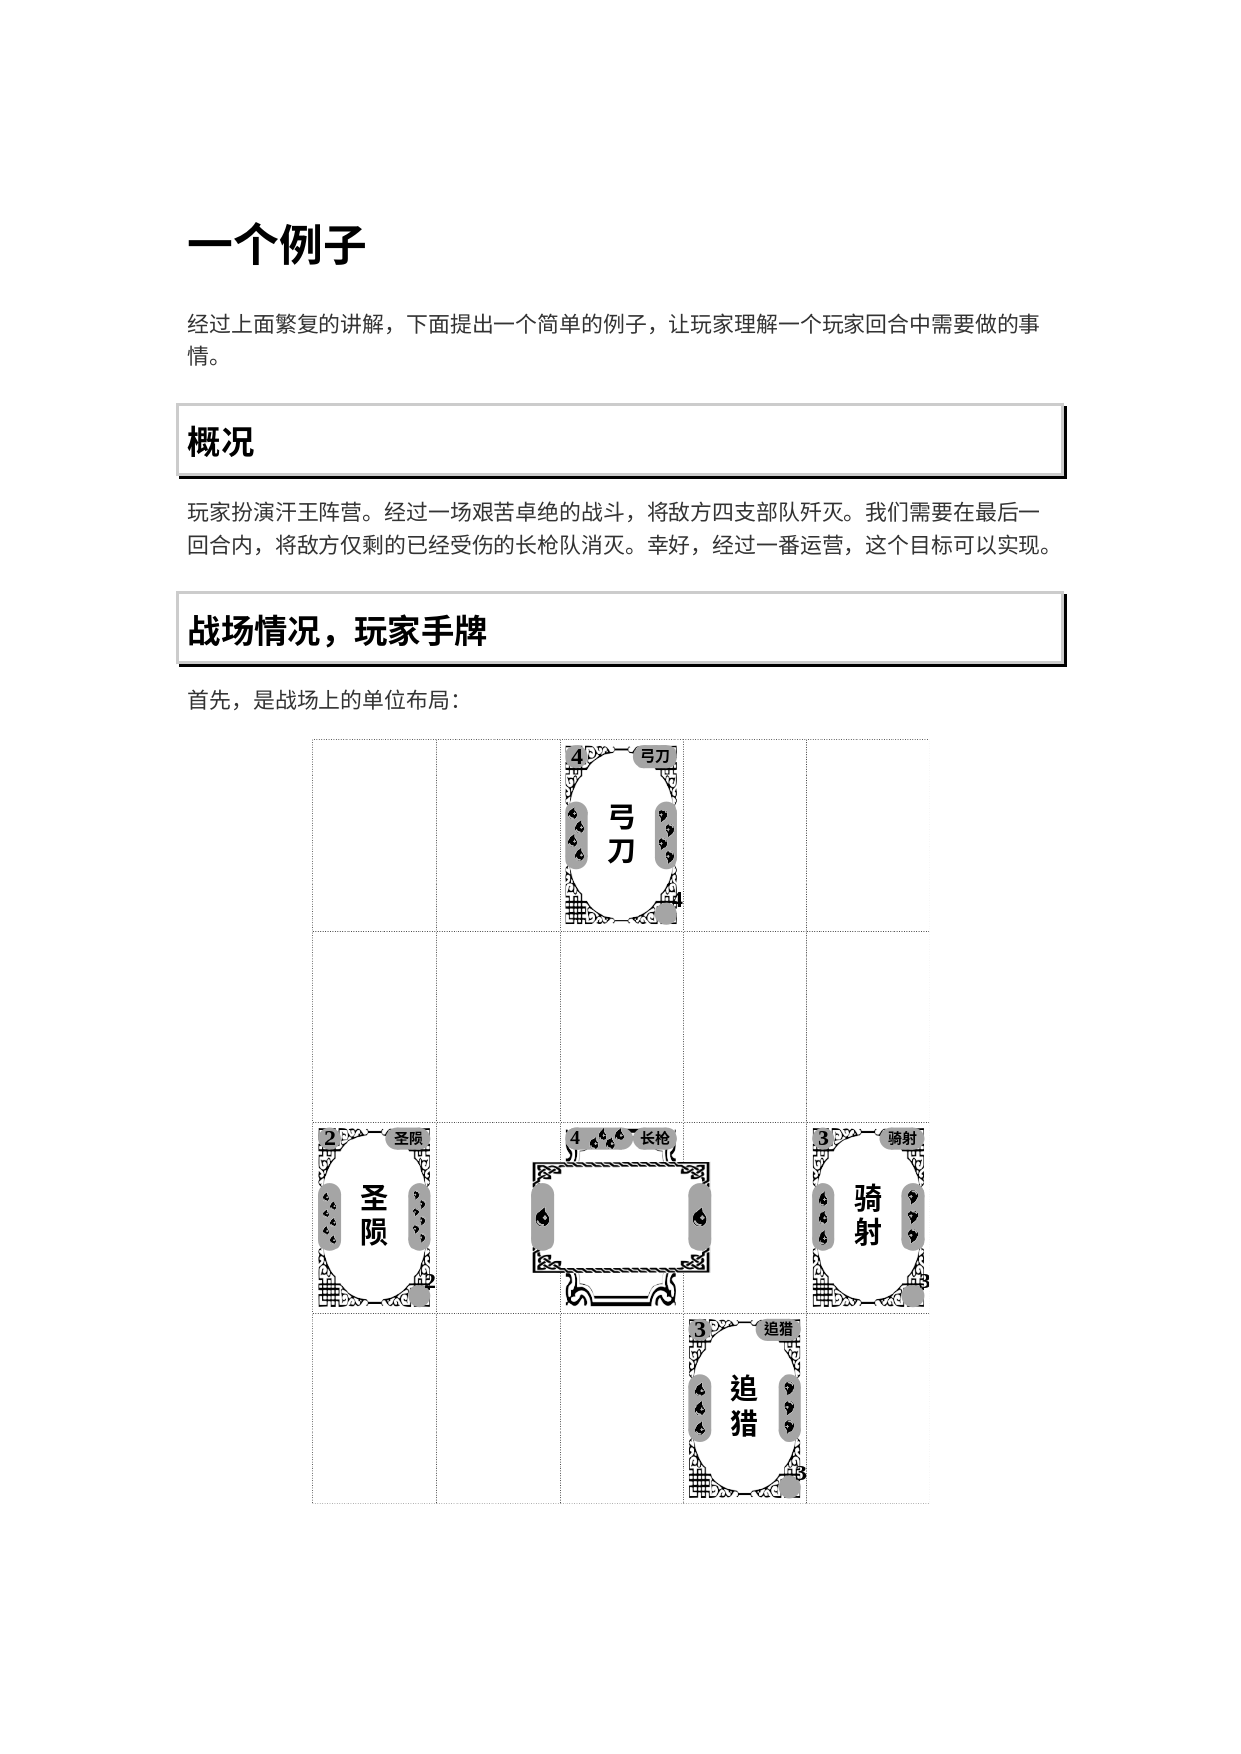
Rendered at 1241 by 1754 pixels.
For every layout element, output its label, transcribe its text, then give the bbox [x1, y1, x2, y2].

text 经过上面繁复的讲解，下面提出一个简单的例子，让玩家理解一个玩家回合中需要做的事情。 [187, 306, 1053, 371]
text 玩家扮演汗王阵营。经过一场艰苦卓绝的战斗，将敌方四支部队歼灭。我们需要在最后一回合内，将敌方仅剩的已经受伤的长枪队消灭。幸好，经过一番运营，这个目标可以实现。 [187, 495, 1053, 560]
subtitle 一个例子 [187, 193, 1053, 291]
text 首先，是战场上的单位布局： [187, 683, 1053, 716]
text 战场情况，玩家手牌 [179, 594, 1061, 661]
text 概况 [179, 406, 1061, 473]
